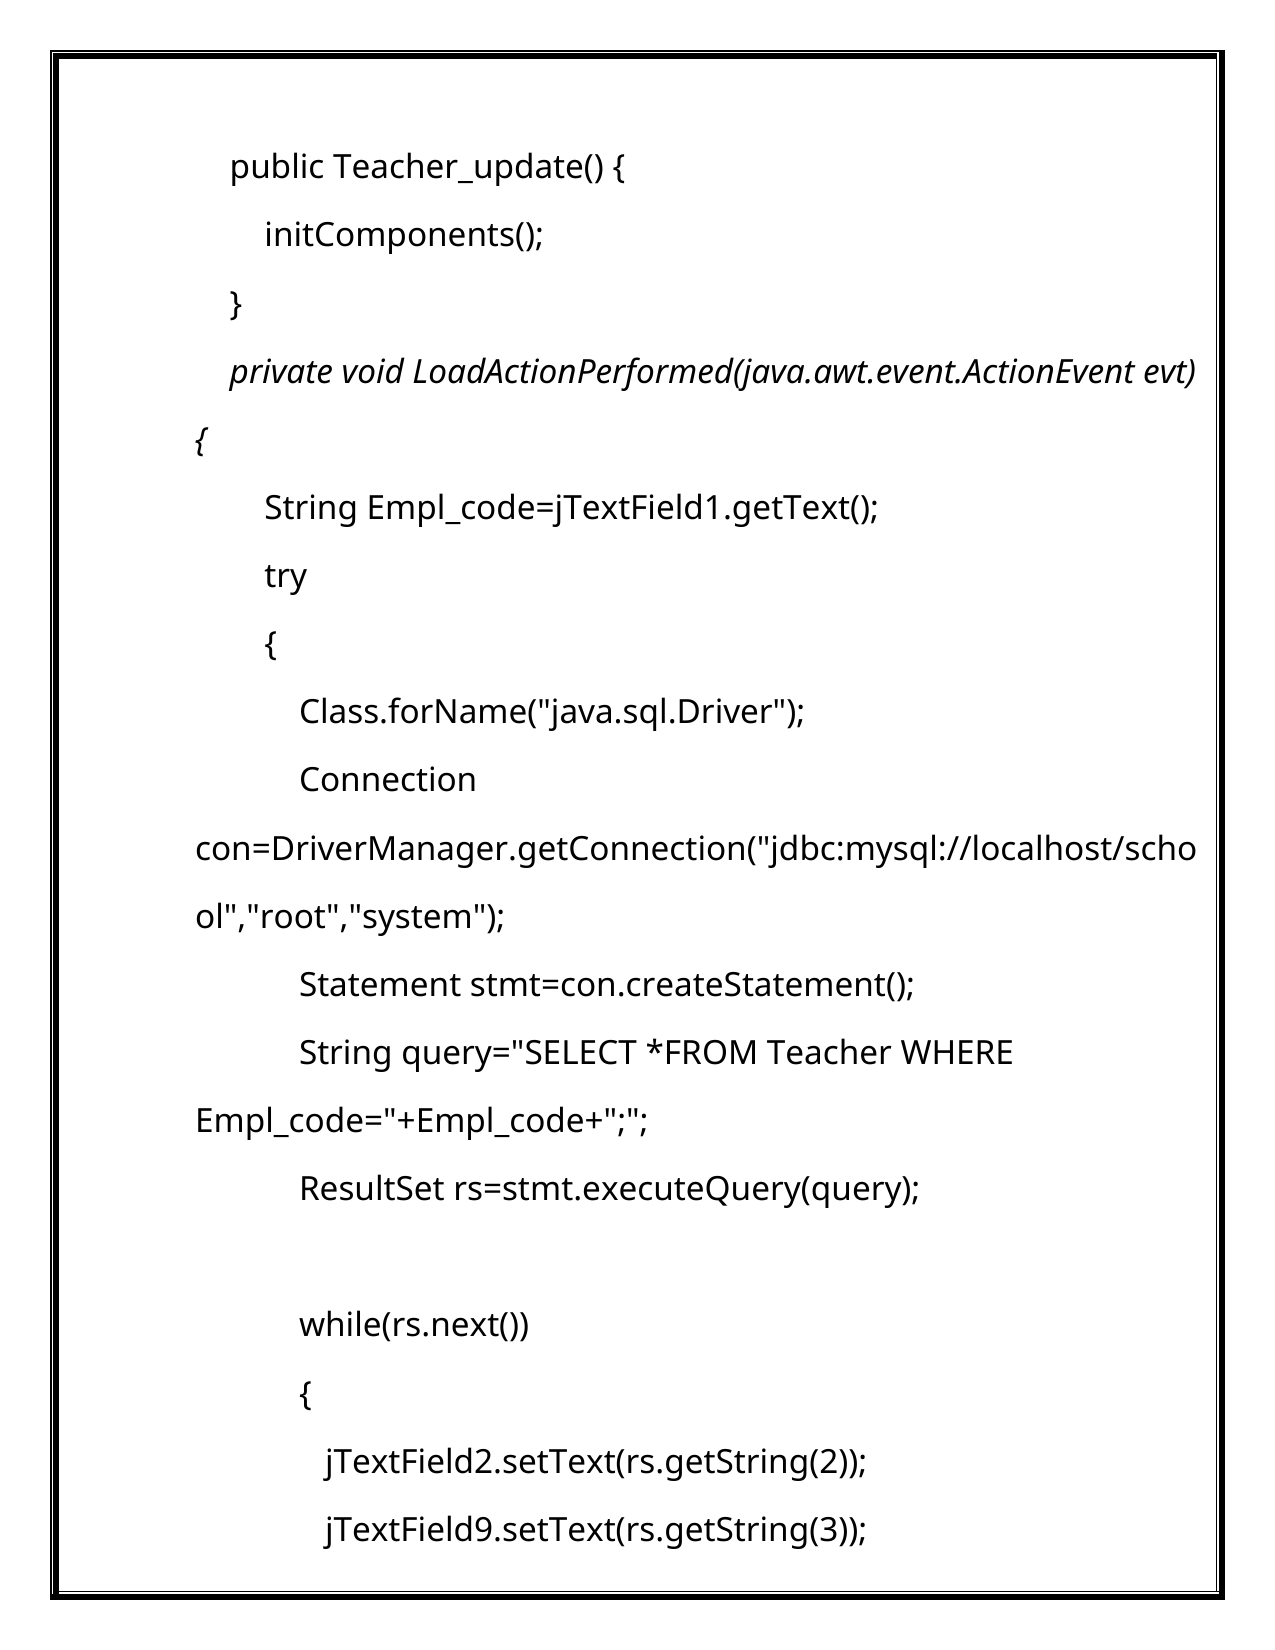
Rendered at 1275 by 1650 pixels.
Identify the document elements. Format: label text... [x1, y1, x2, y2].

list while(rs.next()) [195, 1301, 1200, 1347]
list public Teacher_update() { [195, 143, 1200, 188]
list { [195, 1369, 1200, 1415]
list private void LoadActionPerformed(java.awt.event.ActionEvent evt) { [195, 347, 1200, 461]
list Statement stmt=con.createStatement(); [195, 961, 1200, 1006]
list jTextField2.setText(rs.getString(2)); [195, 1437, 1200, 1483]
list { [195, 620, 1200, 665]
list initComponents(); [195, 211, 1200, 257]
list Class.forName("java.sql.Driver"); [195, 688, 1200, 733]
list String Empl_code=jTextField1.getText(); [195, 484, 1200, 529]
list String query="SELECT *FROM Teacher WHERE Empl_code="+Empl_code+";"; [195, 1029, 1200, 1142]
list ResultSet rs=stmt.executeQuery(query); [195, 1165, 1200, 1210]
list Connection con=DriverManager.getConnection("jdbc:mysql://localhost/school","root","system"); [195, 756, 1200, 938]
list try [195, 552, 1200, 597]
list jTextField9.setText(rs.getString(3)); [195, 1506, 1200, 1551]
list } [195, 279, 1200, 325]
